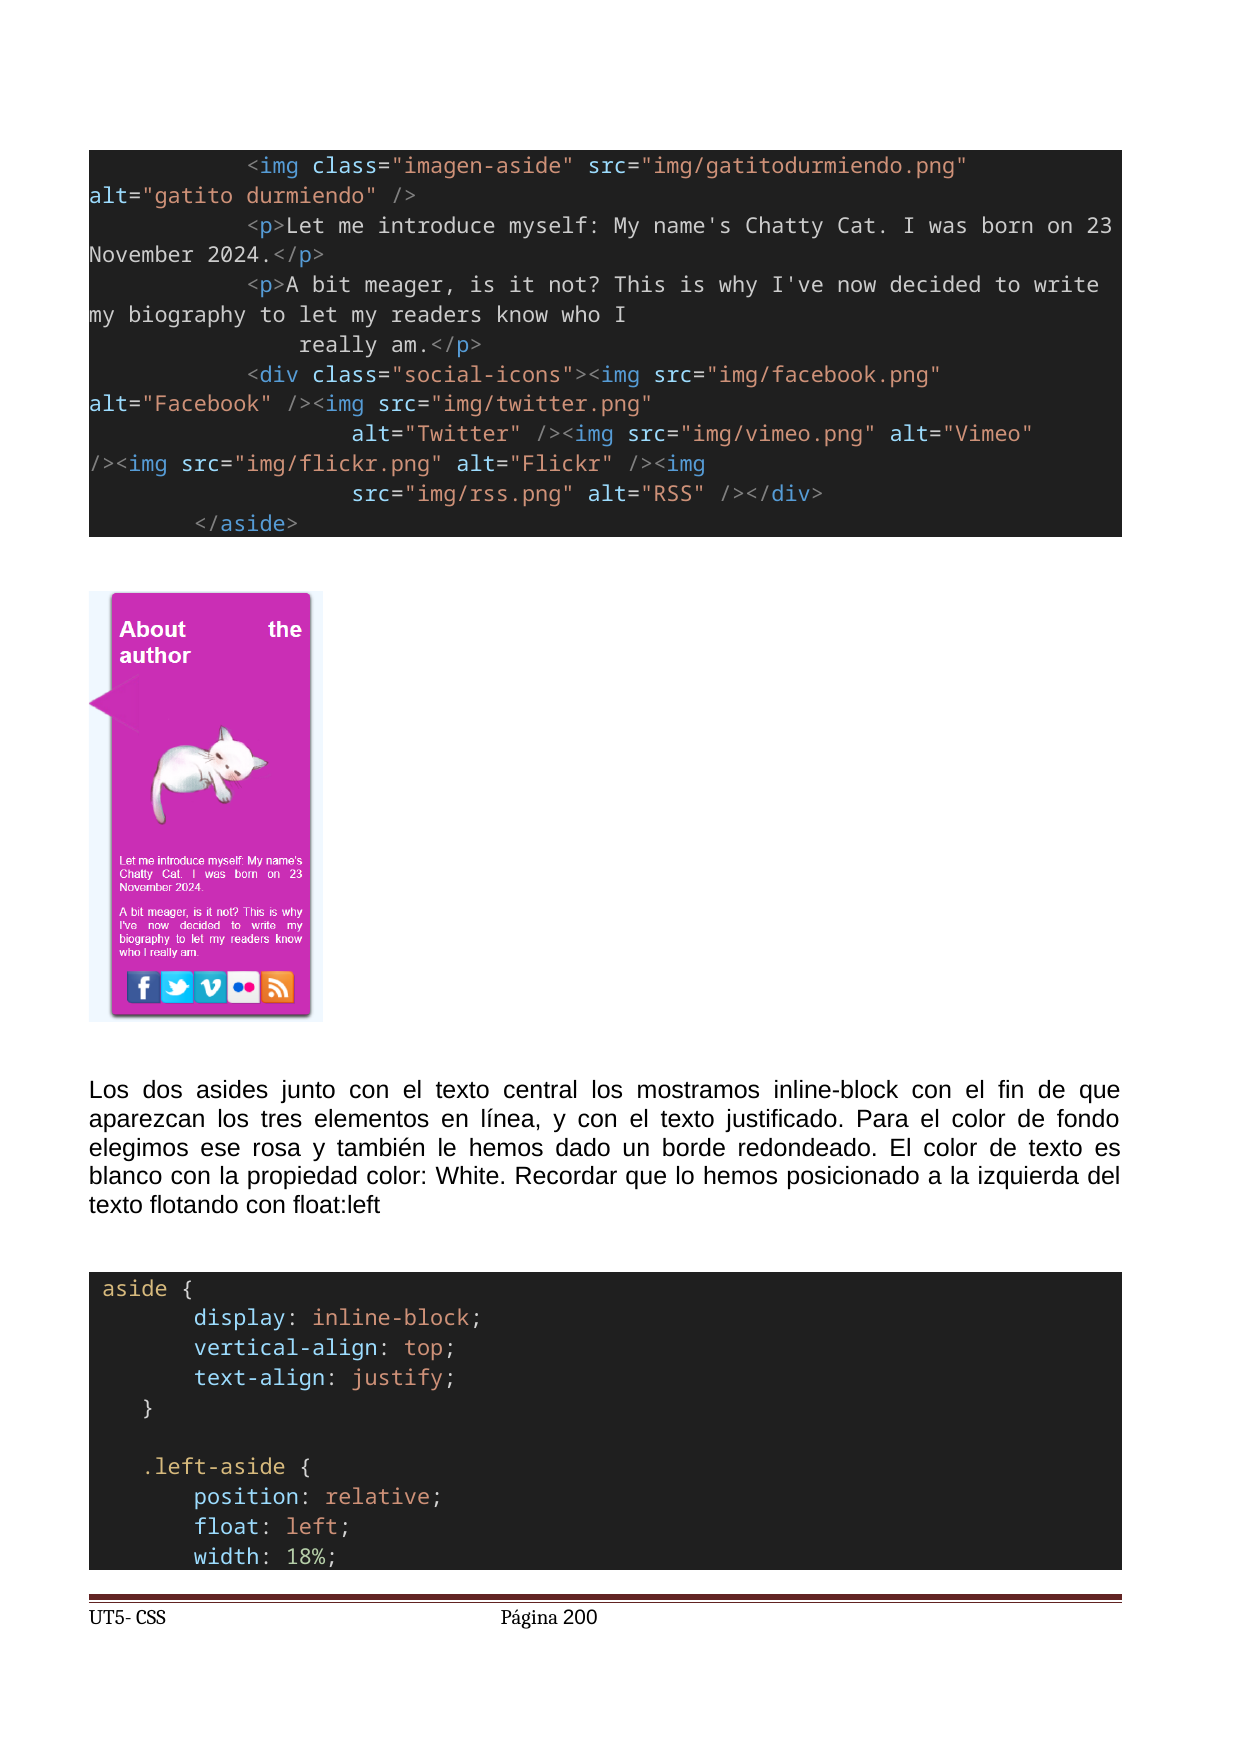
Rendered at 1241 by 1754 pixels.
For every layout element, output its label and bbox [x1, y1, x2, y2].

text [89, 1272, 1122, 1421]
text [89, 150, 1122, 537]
picture [88, 591, 323, 1022]
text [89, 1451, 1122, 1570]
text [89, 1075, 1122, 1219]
